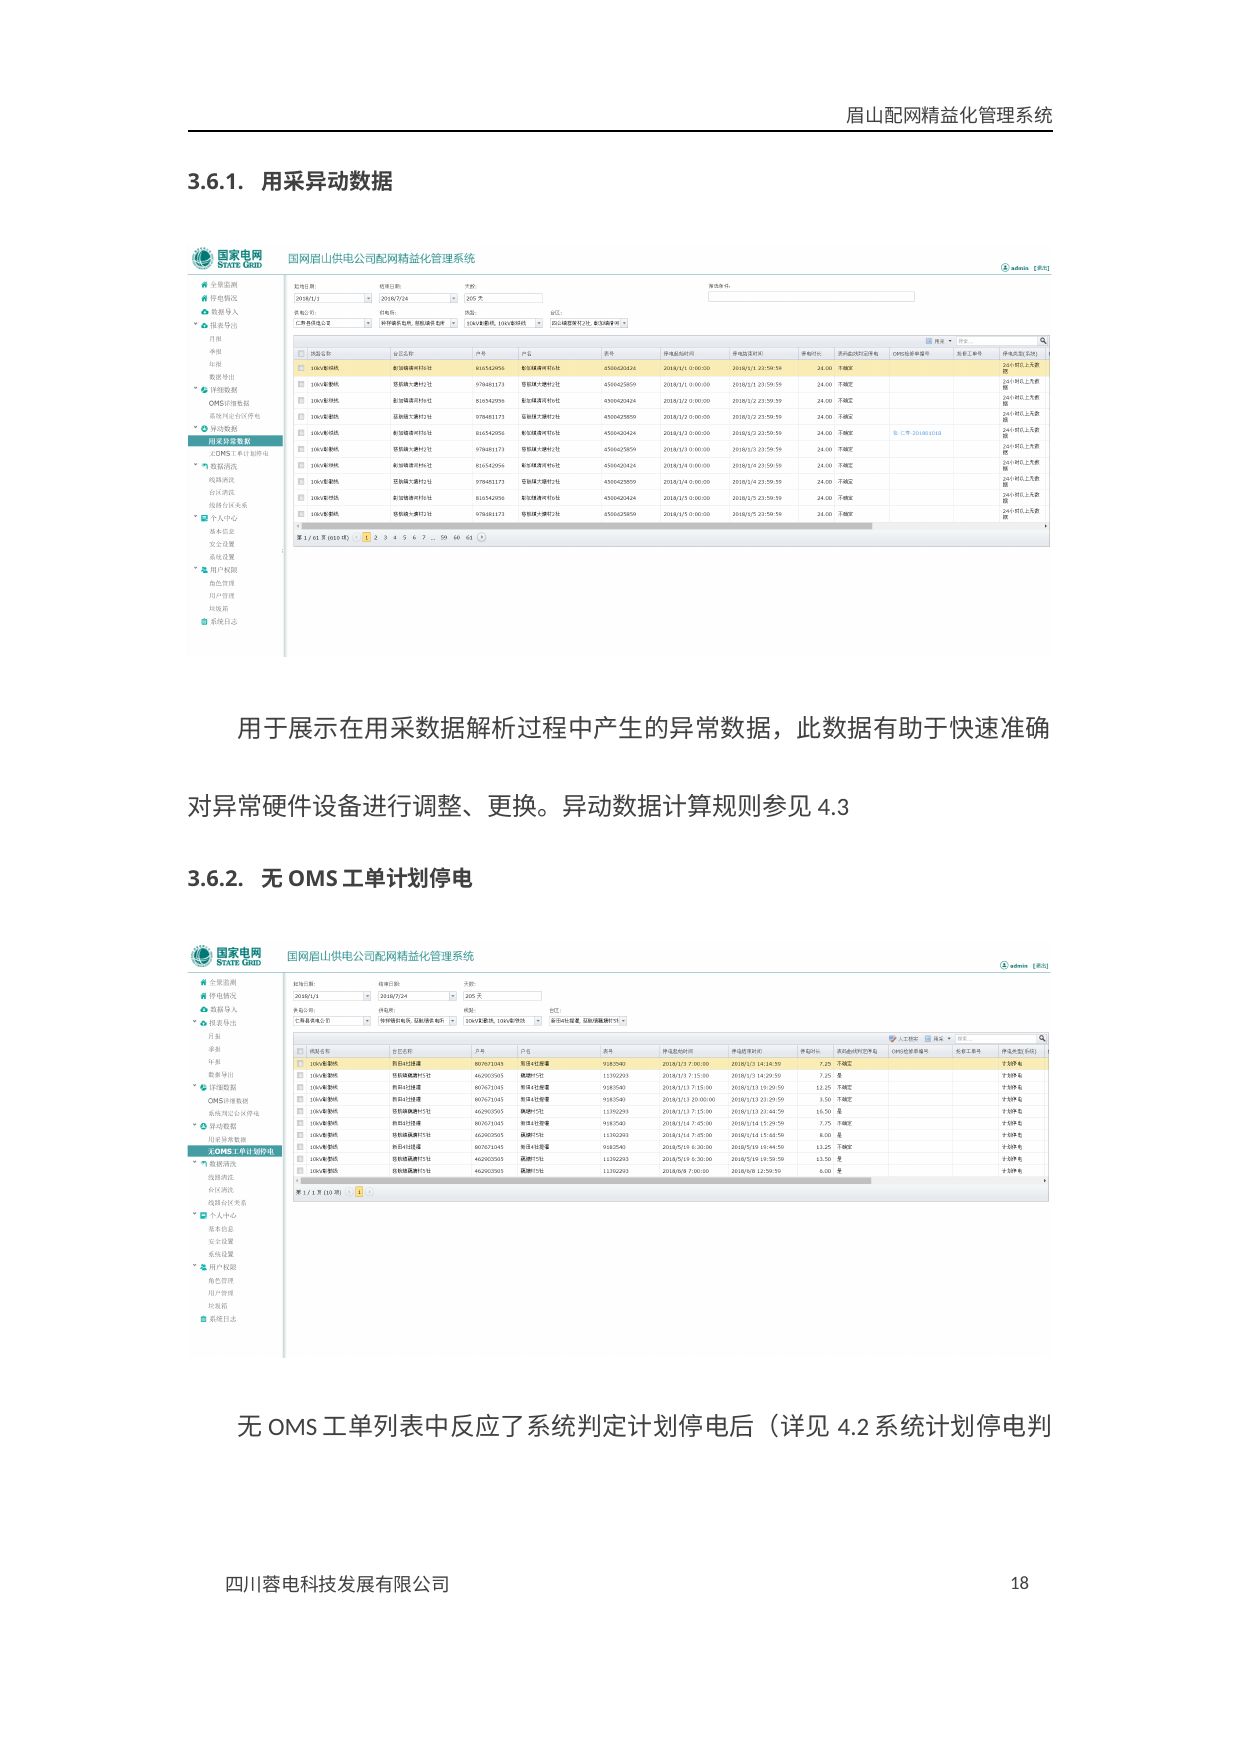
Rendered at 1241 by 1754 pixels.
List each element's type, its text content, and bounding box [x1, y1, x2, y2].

subtitle 用采异动数据 [187, 163, 1053, 196]
picture [187, 244, 1052, 657]
picture [187, 941, 1051, 1358]
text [187, 1392, 1053, 1457]
subtitle 无OMS工单计划停电 [187, 861, 1053, 893]
text 用于展示在用采数据解析过程中产生的异常数据，此数据有助于快速准确对异常硬件设备进行调整、更换。异动数据计算规则参见4.3 [187, 694, 1053, 837]
